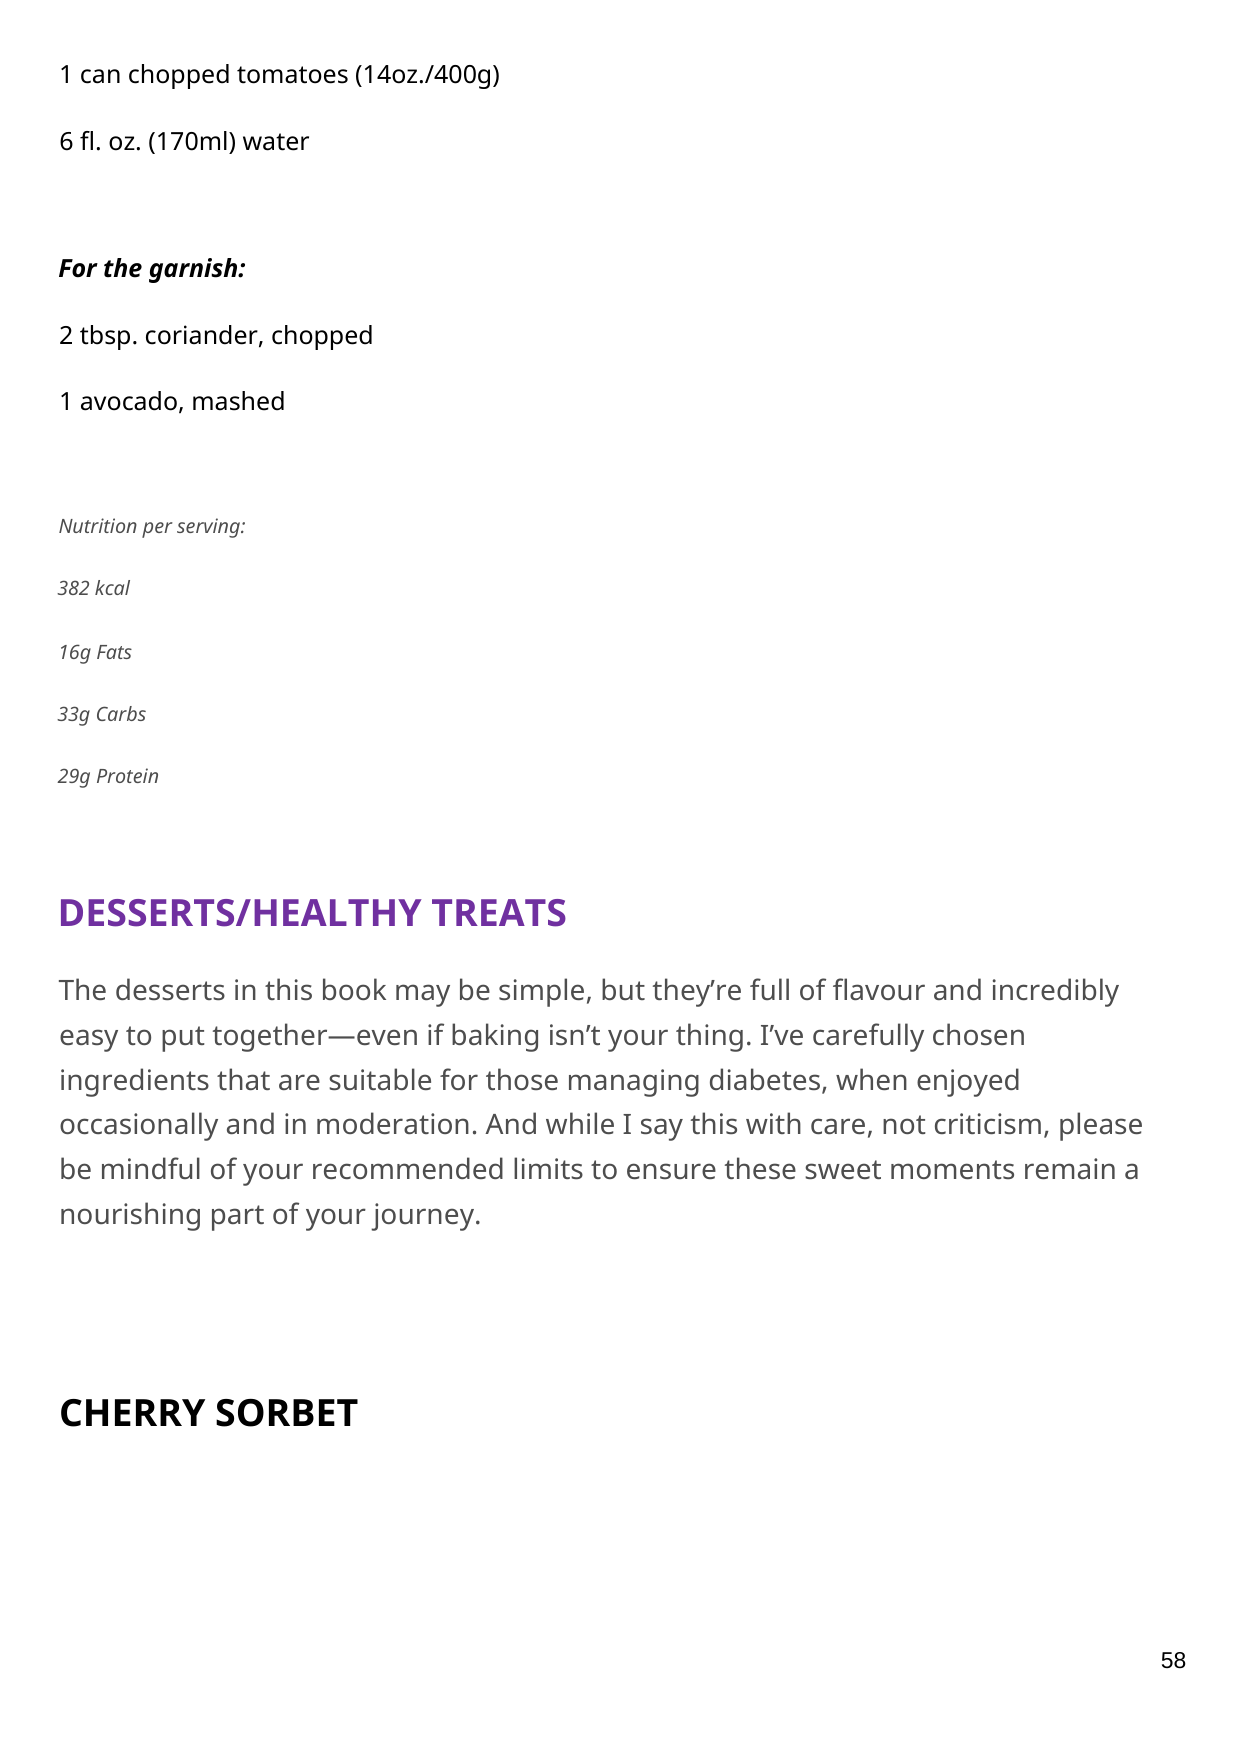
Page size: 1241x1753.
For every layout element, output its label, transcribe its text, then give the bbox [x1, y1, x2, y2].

text DESSERTS/HEALTHY TREATS [57, 886, 1186, 937]
text For the garnish: [58, 250, 1186, 284]
text 2 tbsp. coriander, chopped [59, 317, 1186, 352]
text 6 fl. oz. (170ml) water [59, 123, 1186, 158]
text 29g Protein [57, 762, 1186, 789]
text CHERRY SORBET [59, 1387, 1186, 1438]
text 16g Fats [58, 638, 1186, 665]
text 33g Carbs [57, 700, 1186, 727]
text 1 avocado, mashed [59, 383, 1186, 417]
text 1 can chopped tomatoes (14oz./400g) [59, 56, 1186, 90]
text 382 kcal [57, 574, 1186, 601]
text Nutrition per serving: [58, 512, 1186, 539]
text The desserts in this book may be simple, but they’re full of flavour and incredibly easy to put together—even if baking isn’t your thing. I’ve carefully chosen ingredients that are suitable for those managing diabetes, when enjoyed occasionally and in moderation. And while I say this with care, not criticism, please be mindful of your recommended limits to ensure these sweet moments remain a nourishing part of your journey. [58, 970, 1161, 1232]
